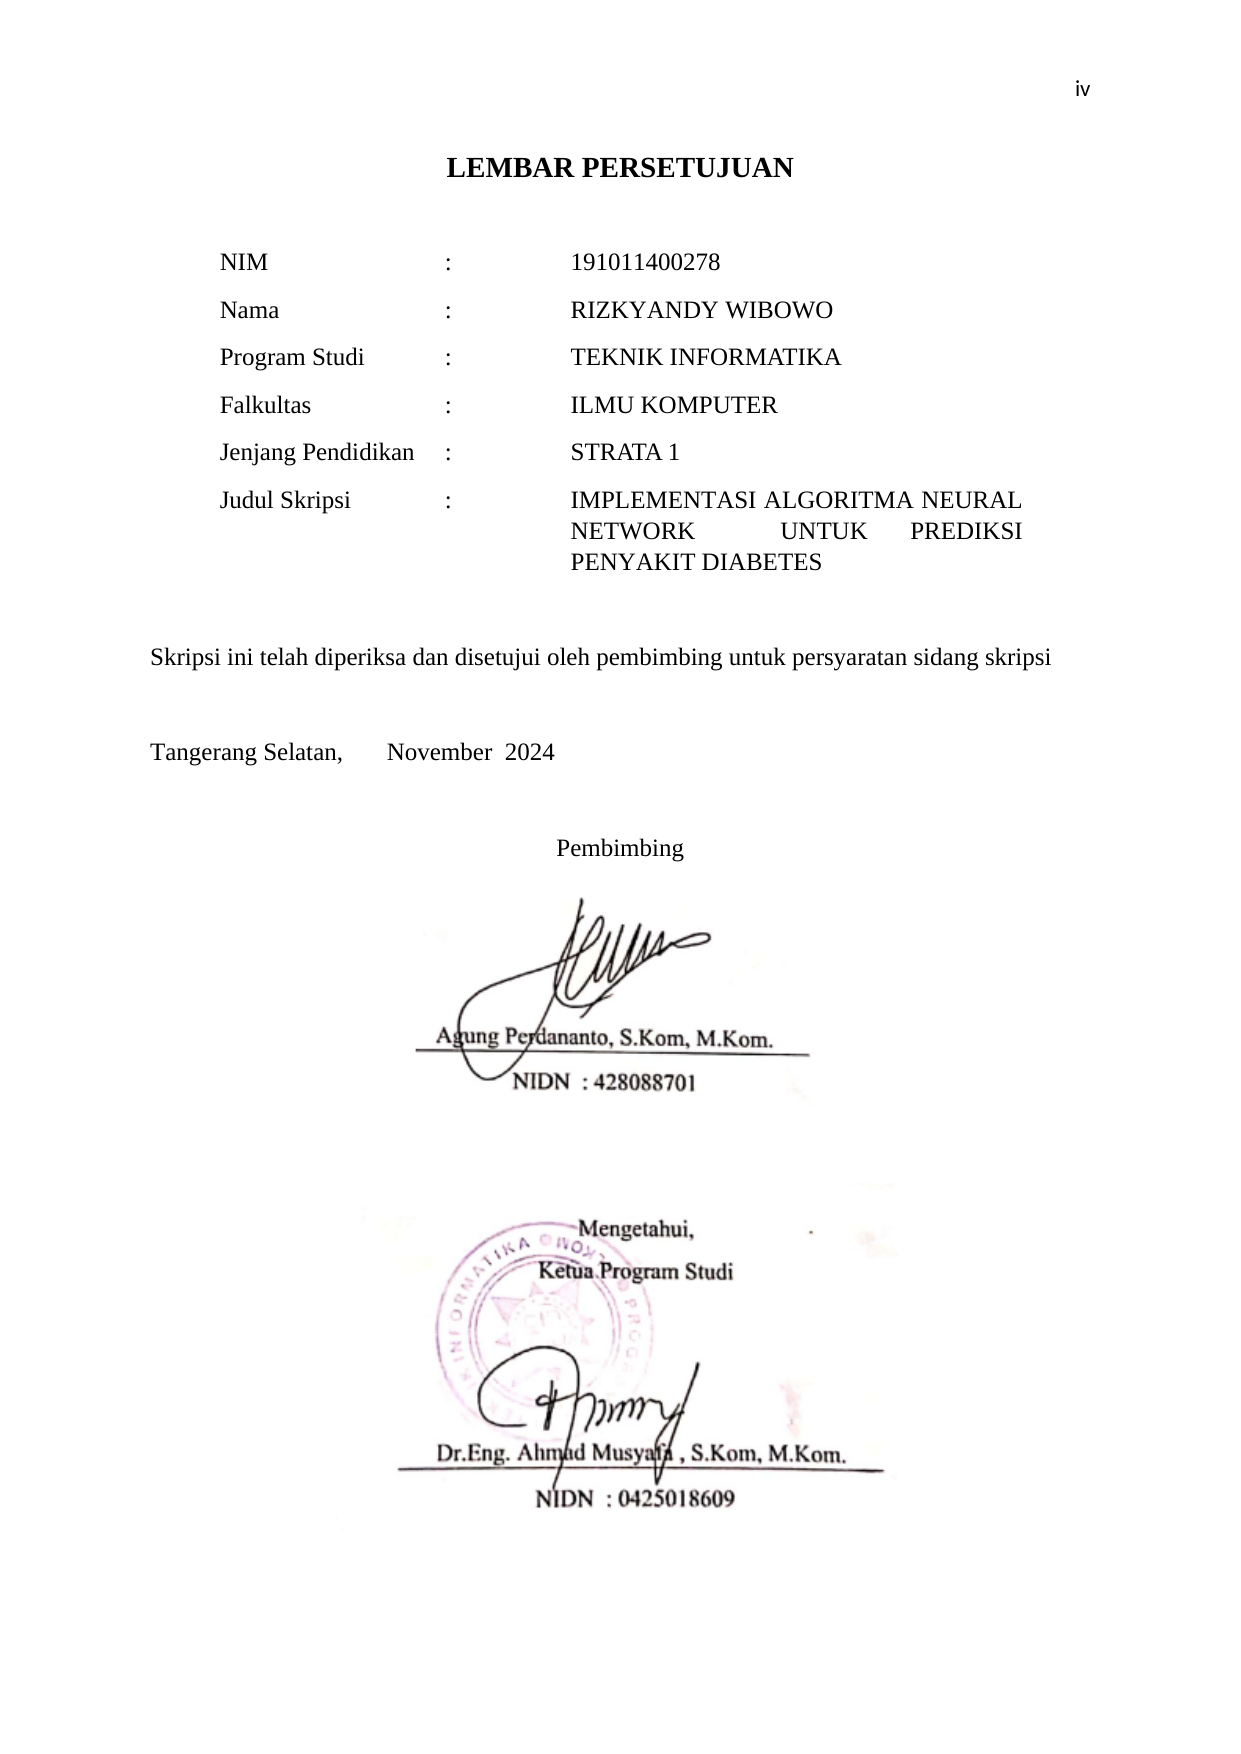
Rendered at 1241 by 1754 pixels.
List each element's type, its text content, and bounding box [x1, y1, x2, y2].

table_header 191011400278 [559, 247, 1034, 295]
table_cell TEKNIK INFORMATIKA [559, 342, 1034, 390]
table_cell Judul Skripsi : [208, 485, 559, 594]
table_cell Program Studi : [208, 342, 559, 390]
picture [321, 1183, 901, 1547]
text Tangerang Selatan, November 2024 [150, 737, 1090, 766]
picture [415, 888, 821, 1106]
table_cell STRATA 1 [559, 437, 1034, 485]
table_cell ILMU KOMPUTER [559, 390, 1034, 437]
subtitle LEMBAR PERSETUJUAN [150, 150, 1090, 183]
table_cell IMPLEMENTASI ALGORITMA NEURAL NETWORK UNTUK PREDIKSI PENYAKIT DIABETES [559, 485, 1034, 594]
table_cell Nama : [208, 295, 559, 342]
table_header NIM : [208, 247, 559, 295]
text Pembimbing [150, 833, 1090, 862]
table_cell Falkultas : [208, 390, 559, 437]
text Skripsi ini telah diperiksa dan disetujui oleh pembimbing untuk persyaratan sidang skripsi [150, 642, 1090, 671]
table_cell Jenjang Pendidikan : [208, 437, 559, 485]
table_cell RIZKYANDY WIBOWO [559, 295, 1034, 342]
